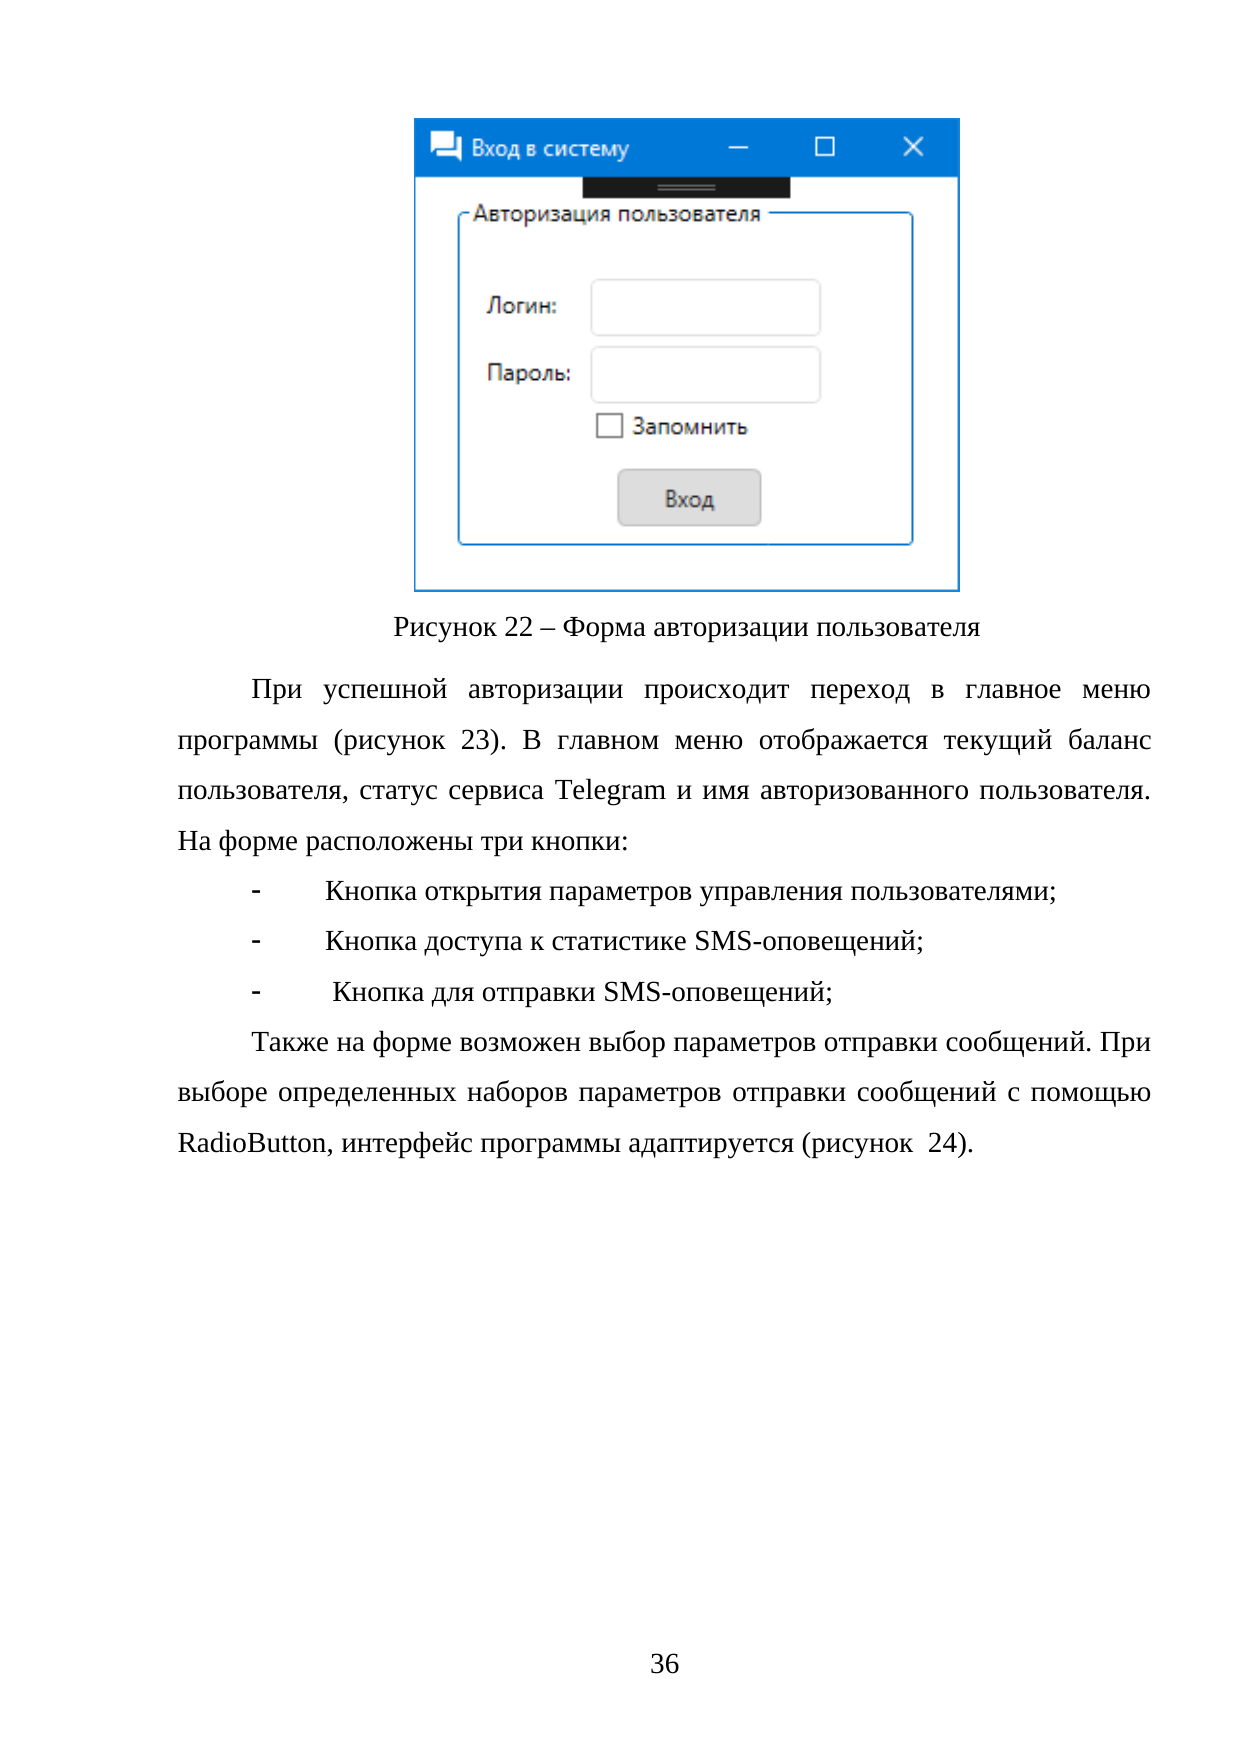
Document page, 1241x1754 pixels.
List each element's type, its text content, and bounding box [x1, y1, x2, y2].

text Рисунок 22 – Форма авторизации пользователя [222, 609, 1152, 642]
list Кнопка открытия параметров управления пользователями; [177, 873, 1152, 907]
list Кнопка доступа к статистике SMS-оповещений; [177, 923, 1152, 957]
text При успешной авторизации происходит переход в главное меню программы (рисунок 23). В главном меню отображается текущий баланс пользователя, статус сервиса Telegram и имя авторизованного пользователя. На форме расположены три кнопки: [177, 672, 1152, 856]
picture [414, 118, 960, 592]
text Также на форме возможен выбор параметров отправки сообщений. При выборе определенных наборов параметров отправки сообщений с помощью RadioButton, интерфейс программы адаптируется (рисунок 24). [177, 1024, 1152, 1158]
list Кнопка для отправки SMS-оповещений; [177, 974, 1152, 1007]
